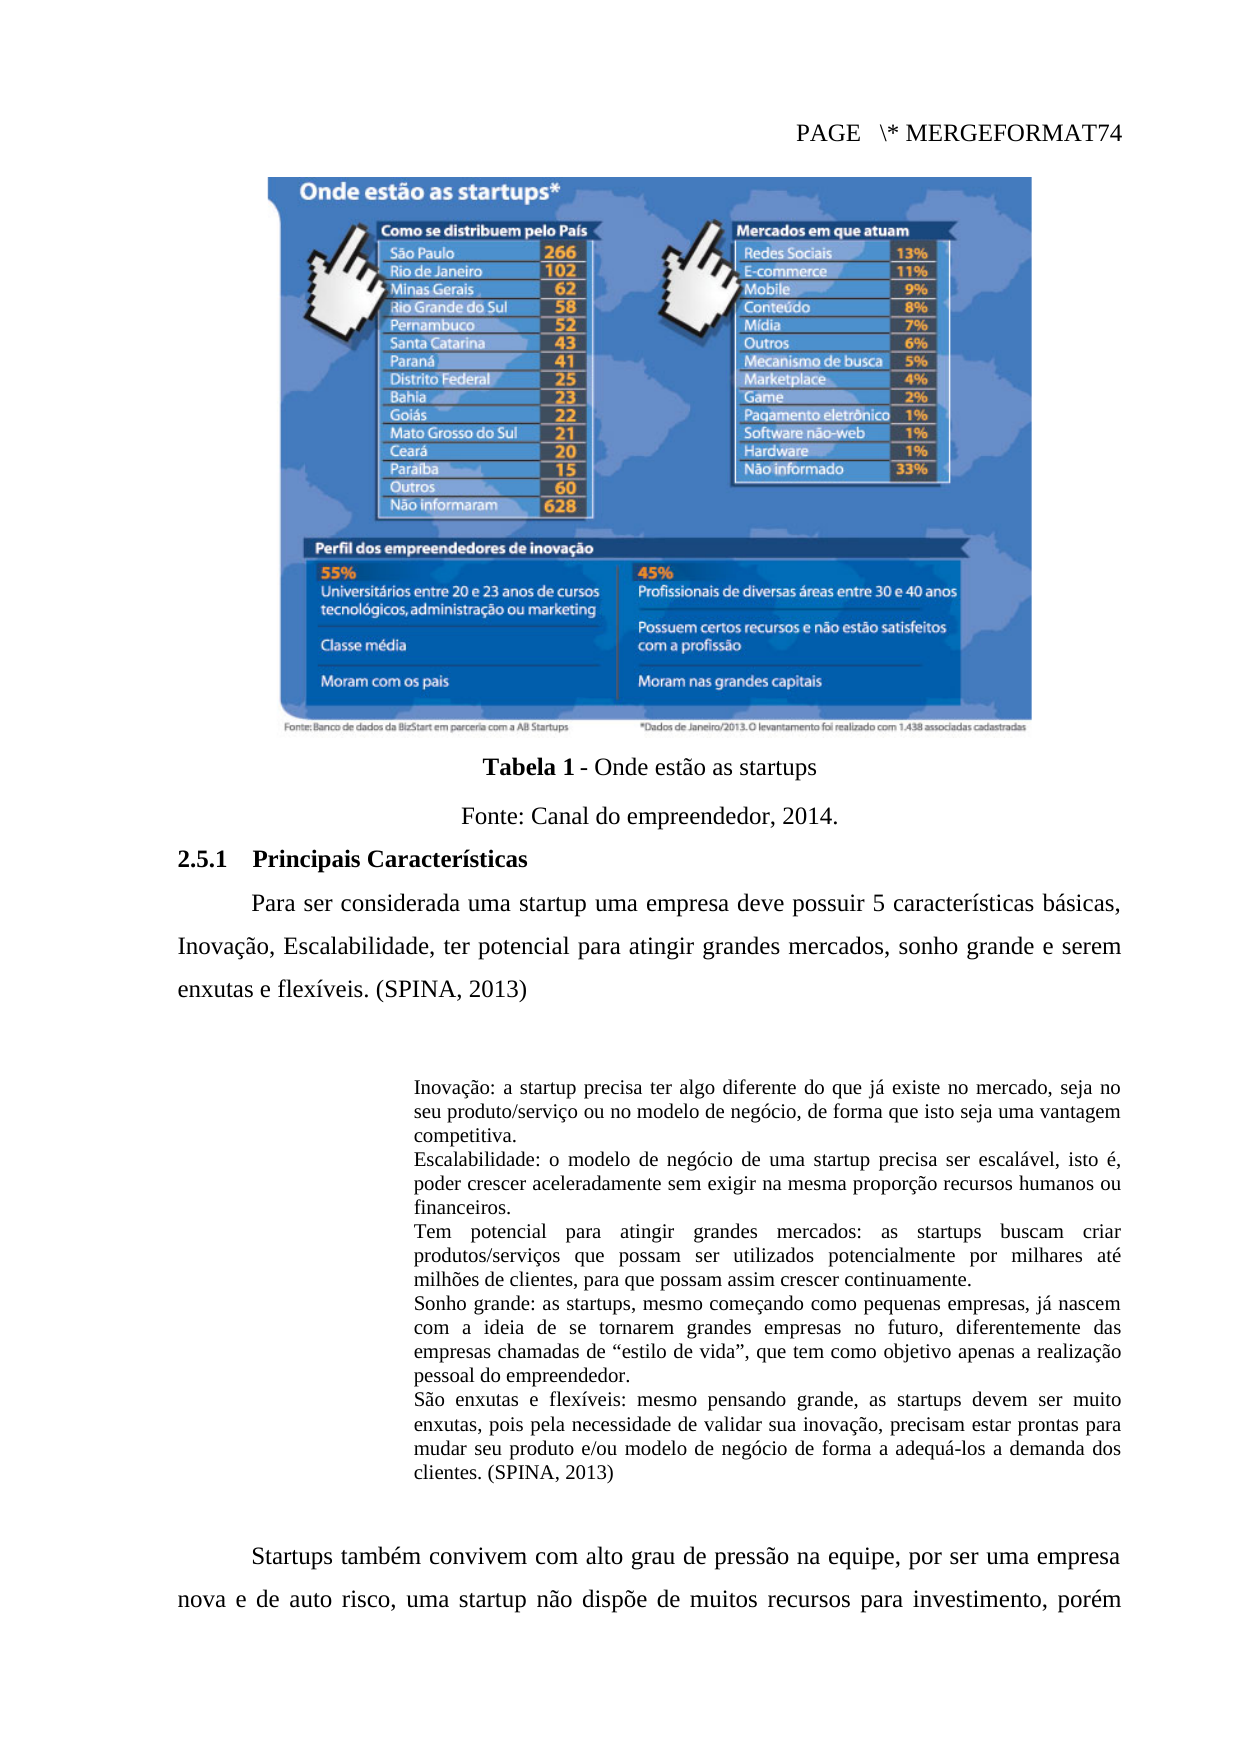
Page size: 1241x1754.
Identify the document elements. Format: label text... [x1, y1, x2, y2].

subtitle Principais Características [177, 844, 1122, 873]
text São enxutas e flexíveis: mesmo pensando grande, as startups devem ser muito enxutas, pois pela necessidade de validar sua inovação, precisam estar prontas para mudar seu produto e/ou modelo de negócio de forma a adequá-los a demanda dos clientes. (SPINA, 2013) [413, 1387, 1122, 1484]
picture [267, 177, 1032, 738]
text Fonte: Canal do empreendedor, 2014. [177, 801, 1122, 830]
text Para ser considerada uma startup uma empresa deve possuir 5 características básicas, Inovação, Escalabilidade, ter potencial para atingir grandes mercados, sonho grande e serem enxutas e flexíveis. (SPINA, 2013) [177, 888, 1122, 1003]
text Sonho grande: as startups, mesmo começando como pequenas empresas, já nascem com a ideia de se tornarem grandes empresas no futuro, diferentemente das empresas chamadas de “estilo de vida”, que tem como objetivo apenas a realização pessoal do empreendedor. [413, 1291, 1122, 1387]
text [177, 1541, 1122, 1613]
text Tabela 1 - Onde estão as startups [177, 752, 1122, 781]
text Inovação: a startup precisa ter algo diferente do que já existe no mercado, seja no seu produto/serviço ou no modelo de negócio, de forma que isto seja uma vantagem competitiva. [413, 1074, 1122, 1147]
text Tem potencial para atingir grandes mercados: as startups buscam criar produtos/serviços que possam ser utilizados potencialmente por milhares até milhões de clientes, para que possam assim crescer continuamente. [413, 1219, 1122, 1291]
text Escalabilidade: o modelo de negócio de uma startup precisa ser escalável, isto é, poder crescer aceleradamente sem exigir na mesma proporção recursos humanos ou financeiros. [413, 1147, 1122, 1219]
